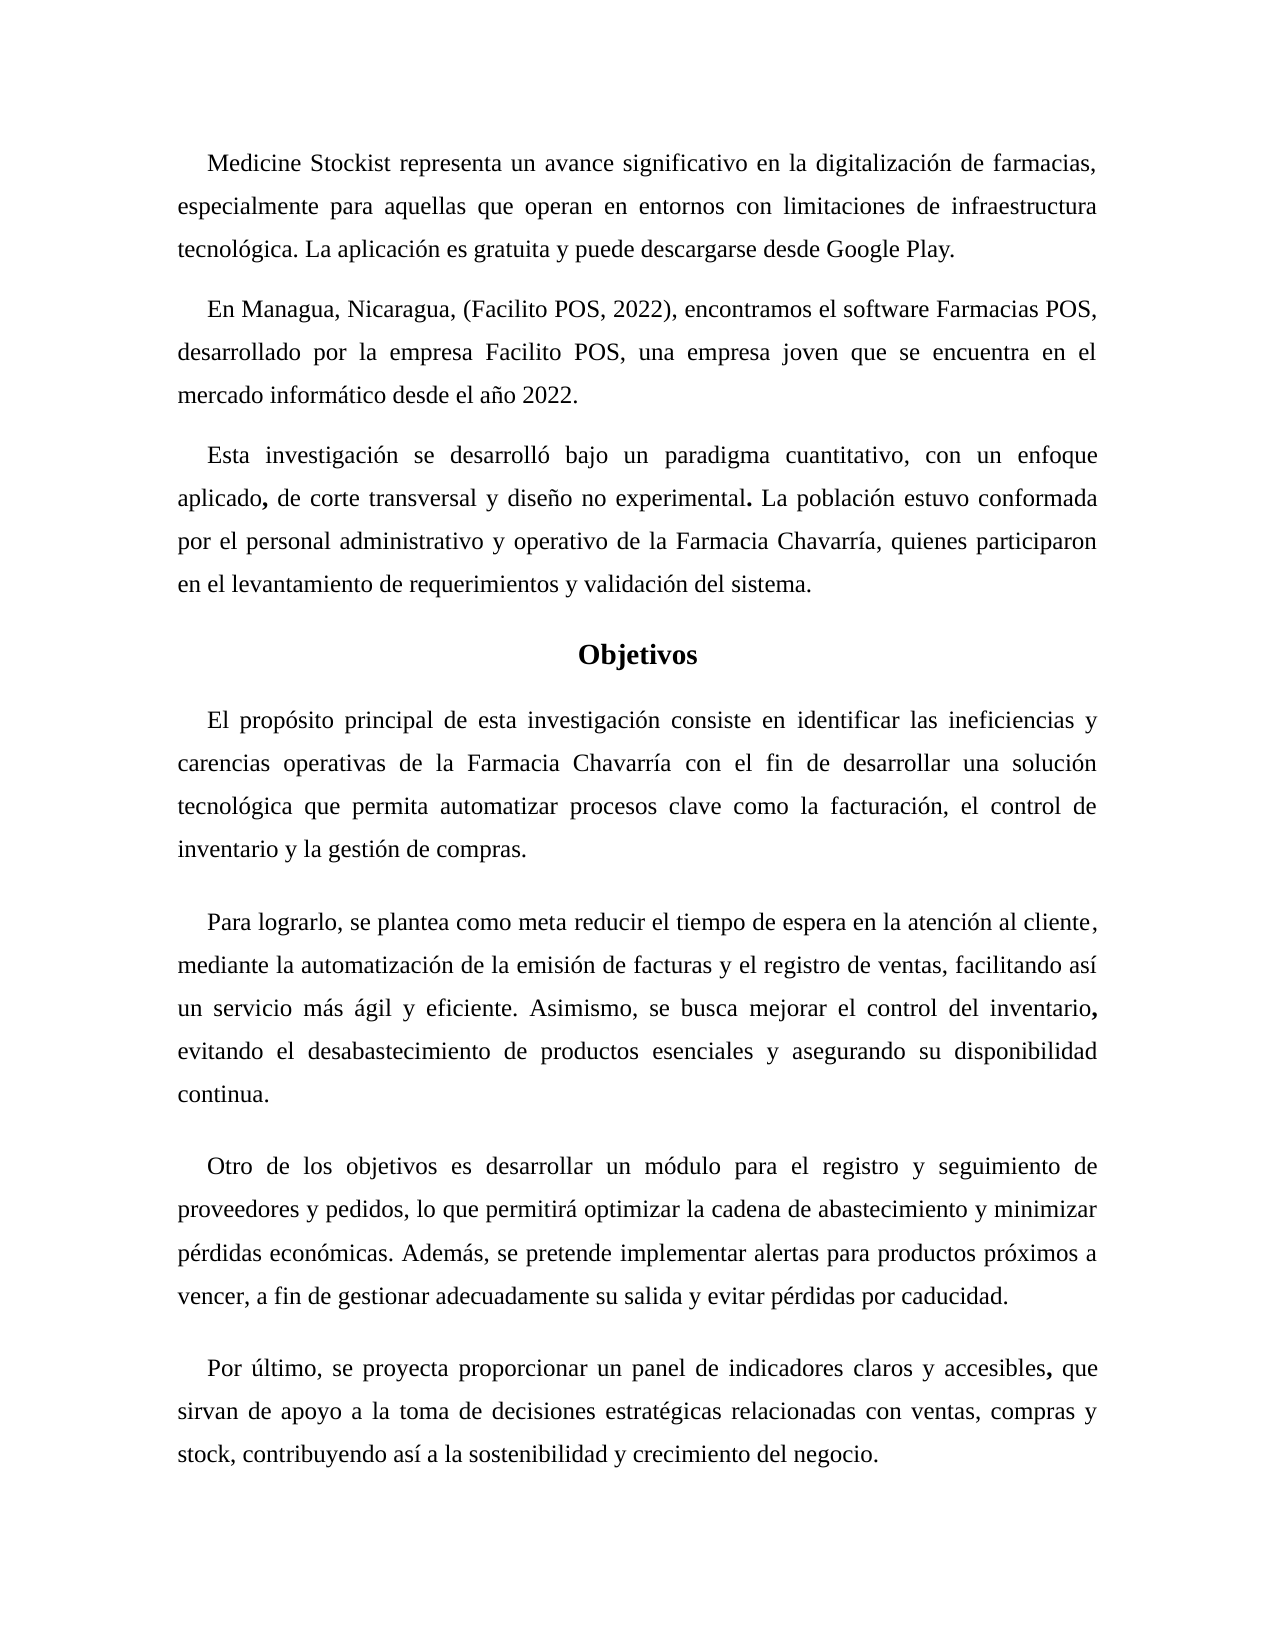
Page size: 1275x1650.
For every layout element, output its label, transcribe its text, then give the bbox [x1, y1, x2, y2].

text En Managua, Nicaragua, , encontramos el software Farmacias POS, desarrollado por la empresa Facilito POS, una empresa joven que se encuentra en el mercado informático desde el año 2022. [177, 294, 1098, 409]
text Esta investigación se desarrolló bajo un paradigma cuantitativo, con un enfoque aplicado, de corte transversal y diseño no experimental. La población estuvo conformada por el personal administrativo y operativo de la Farmacia Chavarría, quienes participaron en el levantamiento de requerimientos y validación del sistema. [177, 440, 1098, 598]
subtitle Objetivos [177, 637, 1098, 671]
text Otro de los objetivos es desarrollar un módulo para el registro y seguimiento de proveedores y pedidos, lo que permitirá optimizar la cadena de abastecimiento y minimizar pérdidas económicas. Además, se pretende implementar alertas para productos próximos a vencer, a fin de gestionar adecuadamente su salida y evitar pérdidas por caducidad. [177, 1151, 1098, 1309]
text Medicine Stockist representa un avance significativo en la digitalización de farmacias, especialmente para aquellas que operan en entornos con limitaciones de infraestructura tecnológica. La aplicación es gratuita y puede descargarse desde Google Play. [177, 148, 1098, 263]
text El propósito principal de esta investigación consiste en identificar las ineficiencias y carencias operativas de la Farmacia Chavarría con el fin de desarrollar una solución tecnológica que permita automatizar procesos clave como la facturación, el control de inventario y la gestión de compras. [177, 705, 1098, 863]
text Para lograrlo, se plantea como meta reducir el tiempo de espera en la atención al cliente, mediante la automatización de la emisión de facturas y el registro de ventas, facilitando así un servicio más ágil y eficiente. Asimismo, se busca mejorar el control del inventario, evitando el desabastecimiento de productos esenciales y asegurando su disponibilidad continua. [177, 907, 1098, 1108]
text Por último, se proyecta proporcionar un panel de indicadores claros y accesibles, que sirvan de apoyo a la toma de decisiones estratégicas relacionadas con ventas, compras y stock, contribuyendo así a la sostenibilidad y crecimiento del negocio. [177, 1353, 1098, 1468]
